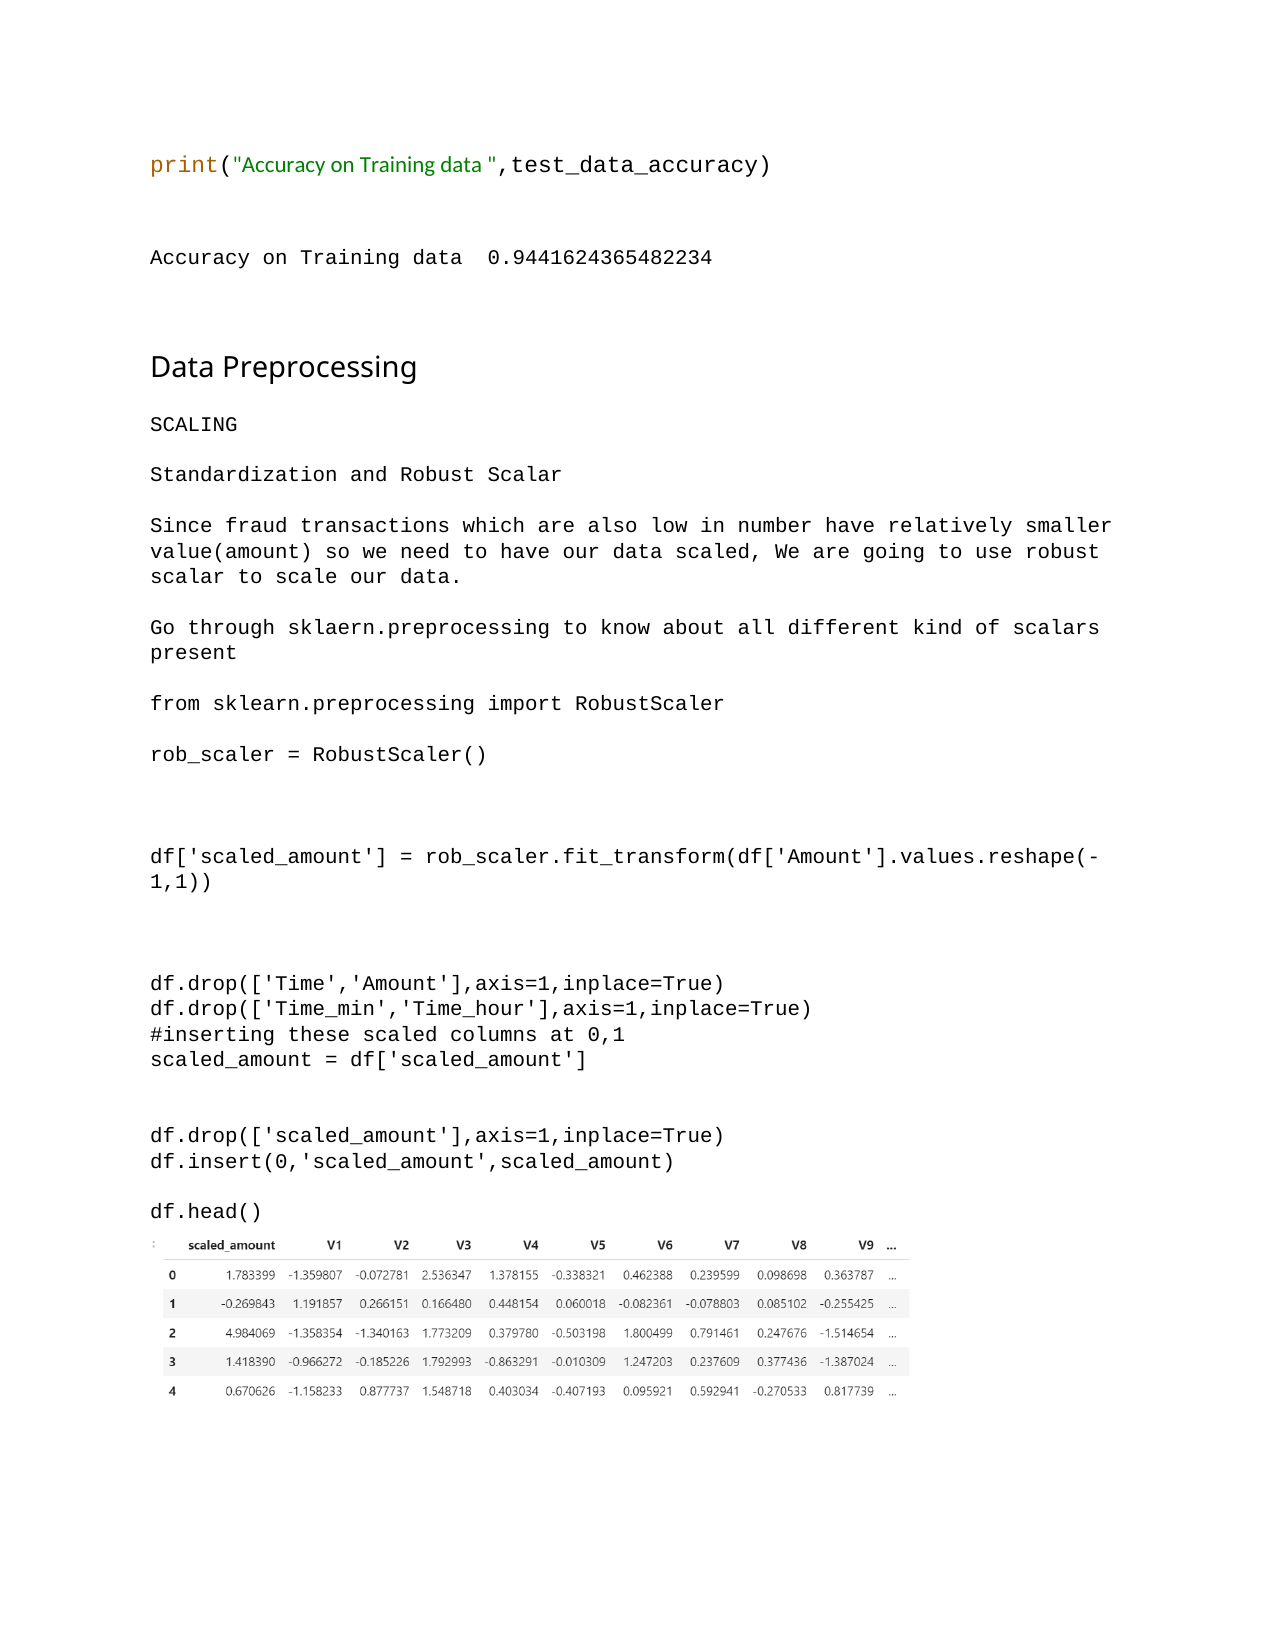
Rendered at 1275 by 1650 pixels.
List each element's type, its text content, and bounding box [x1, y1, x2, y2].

text df.head() [150, 1200, 1125, 1225]
text #inserting these scaled columns at 0,1 [150, 1022, 1125, 1047]
text Accuracy on Training data 0.9441624365482234 [150, 245, 1125, 270]
text Standardization and Robust Scalar [150, 463, 1125, 488]
text df.drop(['scaled_amount'],axis=1,inplace=True) [150, 1123, 1125, 1149]
text Since fraud transactions which are also low in number have relatively smaller value(amount) so we need to have our data scaled, We are going to use robust scalar to scale our data. [150, 513, 1125, 590]
text df.drop(['Time','Amount'],axis=1,inplace=True) [150, 971, 1125, 996]
text rob_scaler = RobustScaler() [150, 742, 1125, 768]
text df['scaled_amount'] = rob_scaler.fit_transform(df['Amount'].values.reshape(-1,1)) [150, 844, 1125, 895]
text Go through sklaern.preprocessing to know about all different kind of scalars present [150, 615, 1125, 666]
text df.drop(['Time_min','Time_hour'],axis=1,inplace=True) [150, 996, 1125, 1022]
text print("Accuracy on Training data ",test_data_accuracy) [150, 150, 1125, 179]
text df.insert(0,'scaled_amount',scaled_amount) [150, 1149, 1125, 1174]
text scaled_amount = df['scaled_amount'] [150, 1047, 1125, 1073]
text from sklearn.preprocessing import RobustScaler [150, 691, 1125, 717]
picture [150, 1225, 921, 1415]
text Data Preprocessing [150, 347, 1125, 386]
text SCALING [150, 412, 1125, 437]
